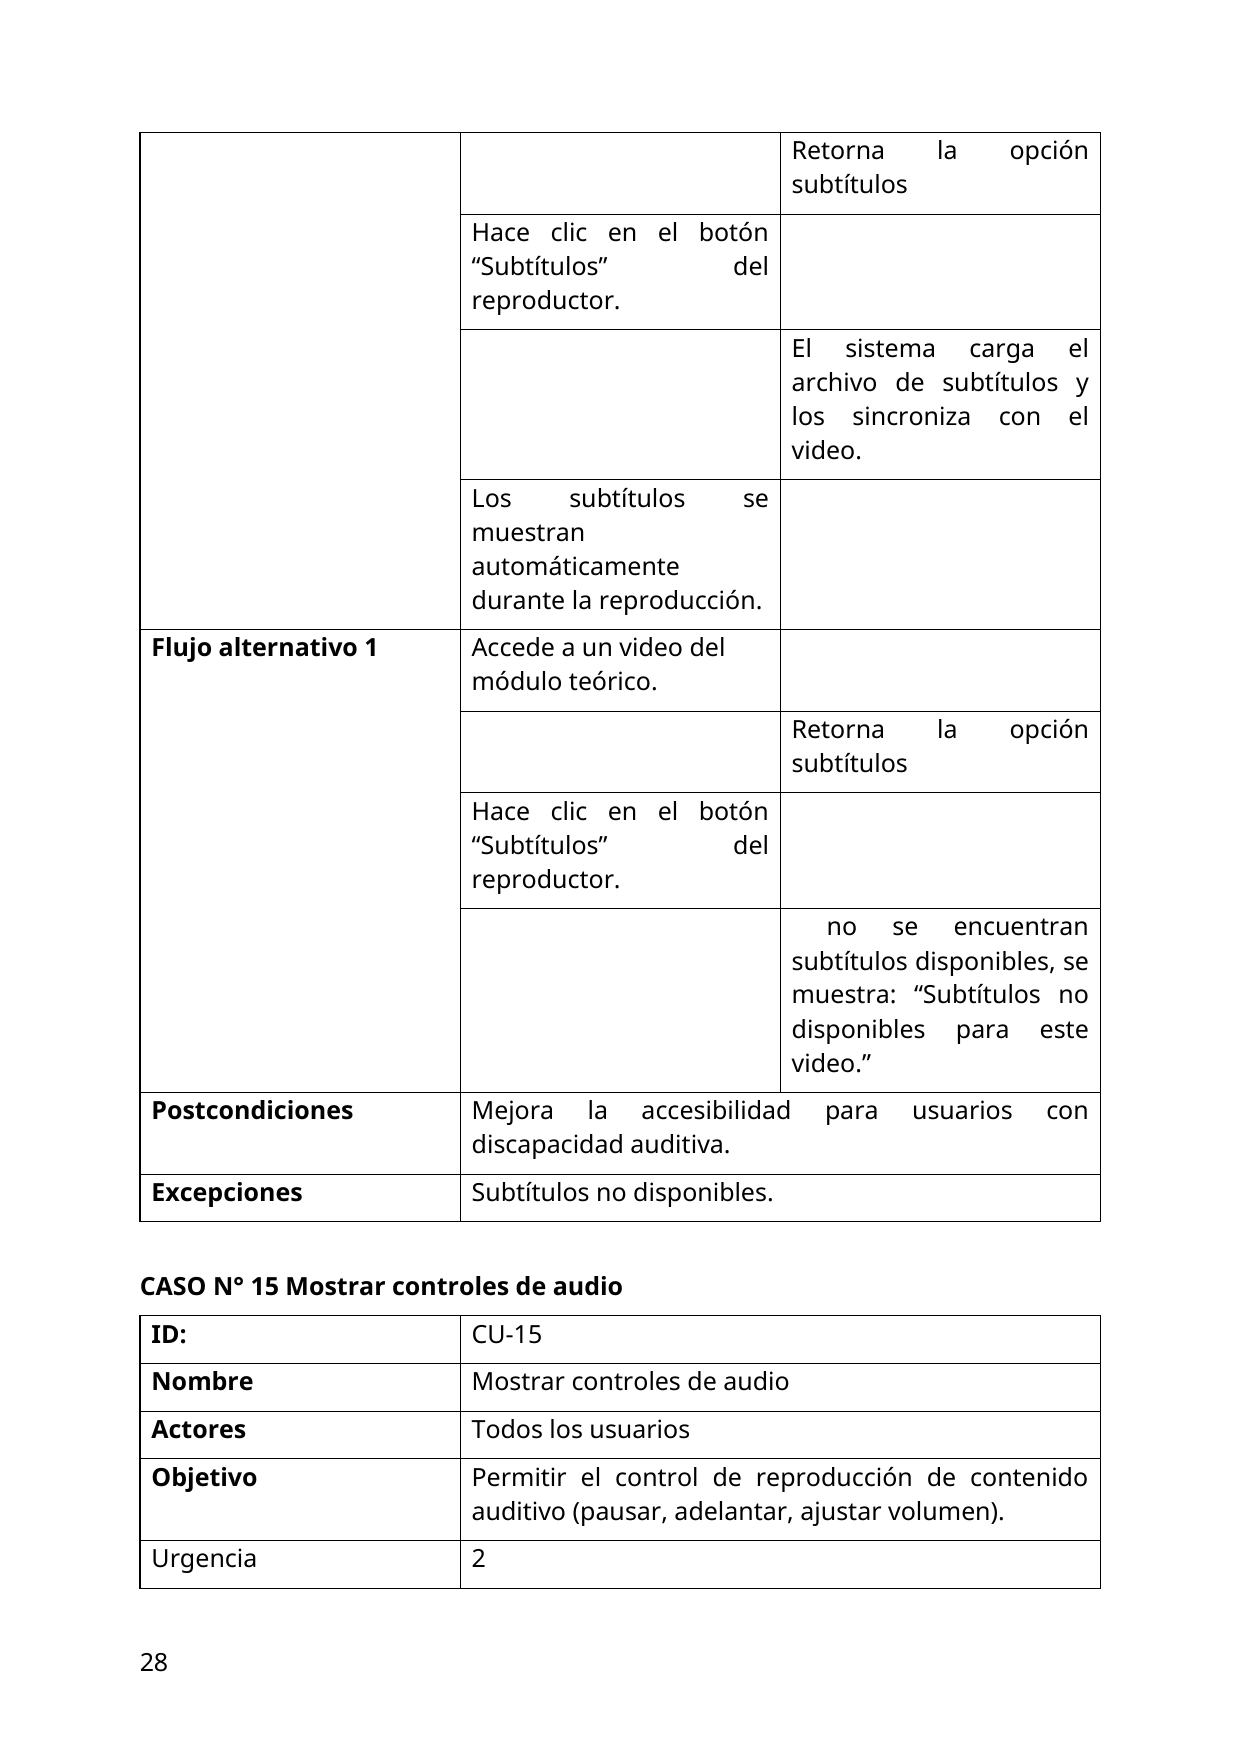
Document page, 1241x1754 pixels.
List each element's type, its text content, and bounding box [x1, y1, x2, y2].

table_cell Hace clic en el botón “Subtítulos” del reproductor. [461, 215, 780, 329]
table_cell [781, 630, 1100, 711]
table_cell Actores [141, 1412, 460, 1458]
table_cell Mostrar controles de audio [461, 1364, 1100, 1411]
table_header ID: [141, 1316, 460, 1363]
table_cell Urgencia [141, 1541, 460, 1587]
table_cell Flujo alternativo 1 [141, 630, 460, 1092]
table_cell Excepciones [141, 1175, 460, 1221]
table_cell [781, 480, 1100, 629]
table_cell Postcondiciones [141, 1093, 460, 1173]
table_cell [461, 909, 780, 1092]
table_cell [781, 793, 1100, 908]
table_cell Accede a un video del módulo teórico. [461, 630, 780, 711]
table_cell Mejora la accesibilidad para usuarios con discapacidad auditiva. [461, 1093, 1100, 1173]
table_cell [461, 330, 780, 479]
table_cell Retorna la opción subtítulos [781, 133, 1100, 214]
table_cell Subtítulos no disponibles. [461, 1175, 1100, 1221]
table_cell Hace clic en el botón “Subtítulos” del reproductor. [461, 793, 780, 908]
table_header CU-15 [461, 1316, 1100, 1363]
table_cell Permitir el control de reproducción de contenido auditivo (pausar, adelantar, ajustar volumen). [461, 1459, 1100, 1540]
table_cell Todos los usuarios [461, 1412, 1100, 1458]
table_cell [461, 712, 780, 792]
table_cell [781, 215, 1100, 329]
table_cell 2 [461, 1541, 1100, 1587]
table_cell Objetivo [141, 1459, 460, 1540]
table_cell [461, 133, 780, 214]
table_cell Retorna la opción subtítulos [781, 712, 1100, 792]
table_cell El sistema carga el archivo de subtítulos y los sincroniza con el video. [781, 330, 1100, 479]
table_cell no se encuentran subtítulos disponibles, se muestra: “Subtítulos no disponibles para este video.” [781, 909, 1100, 1092]
table_cell Nombre [141, 1364, 460, 1411]
text CASO N° 15 Mostrar controles de audio [139, 1269, 1101, 1303]
table_cell Los subtítulos se muestran automáticamente durante la reproducción. [461, 480, 780, 629]
